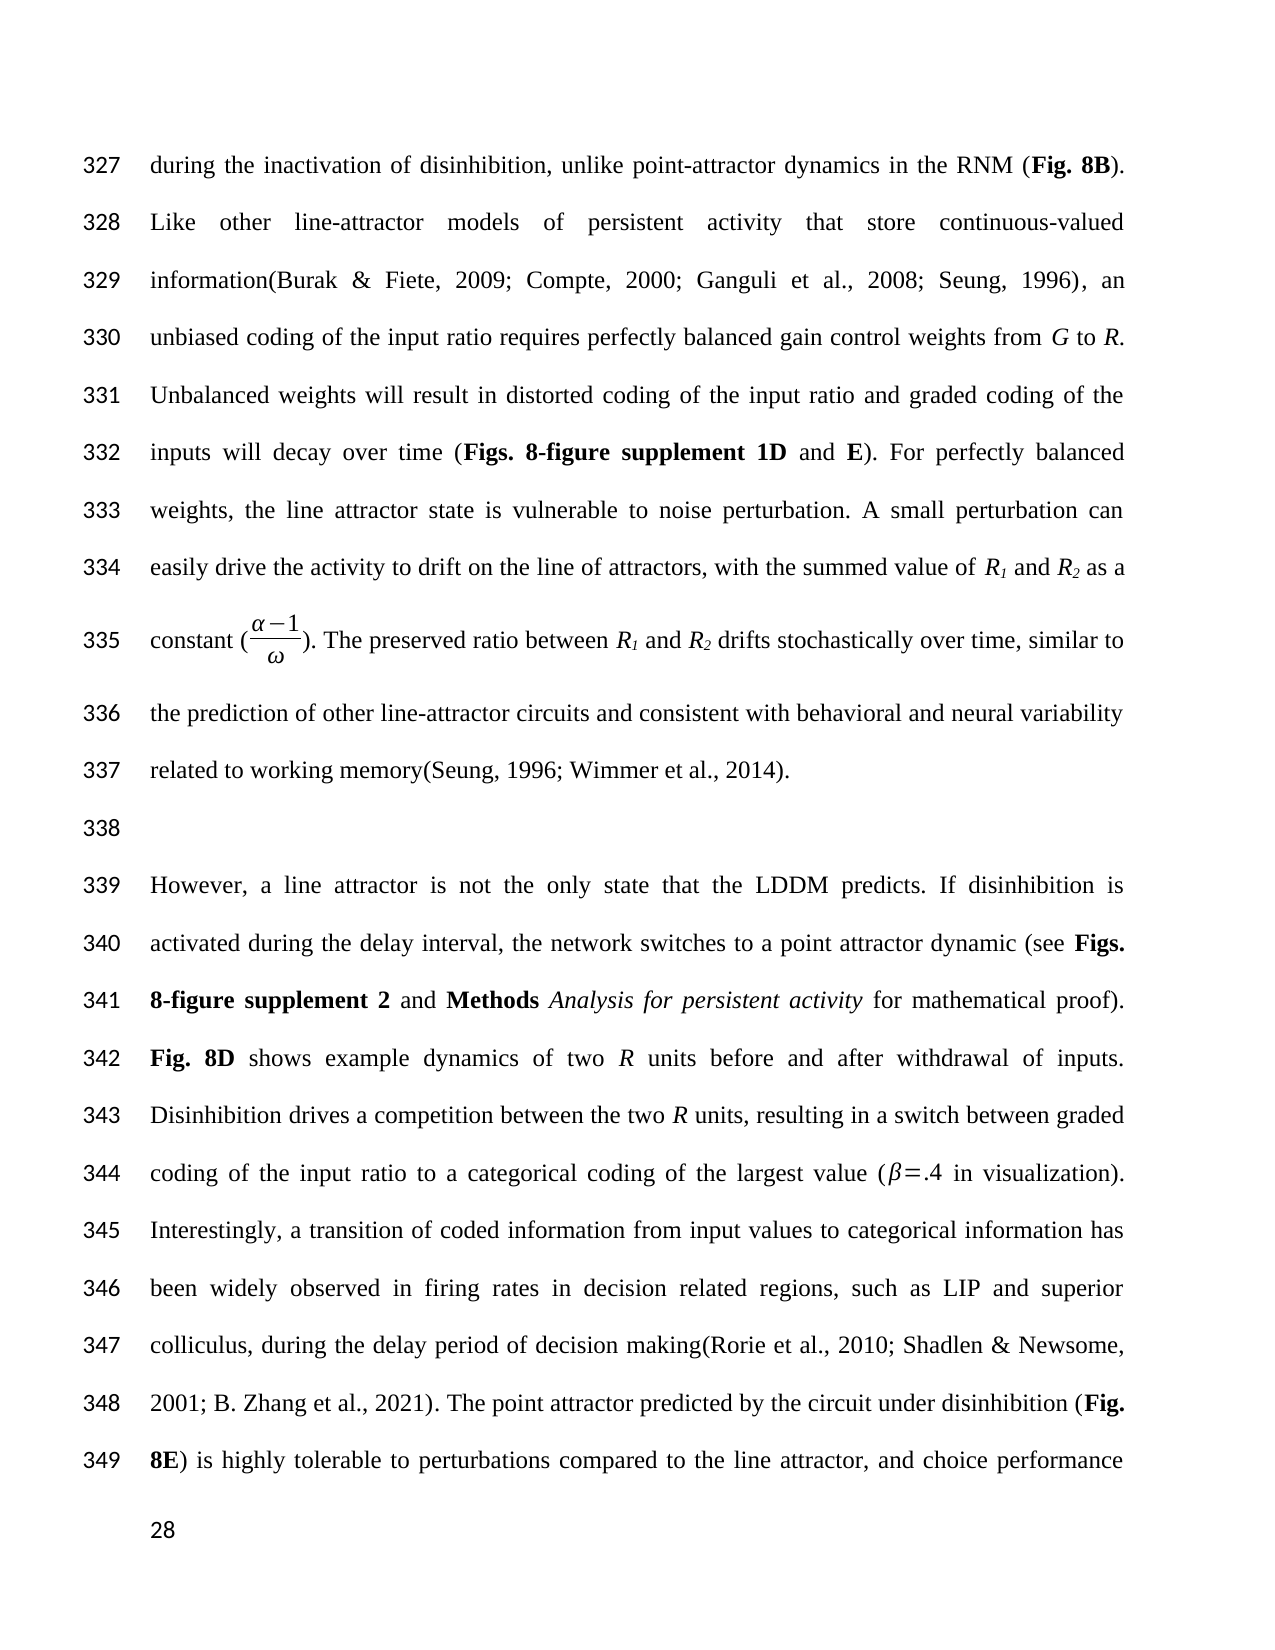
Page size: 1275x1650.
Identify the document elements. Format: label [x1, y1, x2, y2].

text [150, 150, 1125, 784]
text [150, 870, 1125, 1474]
